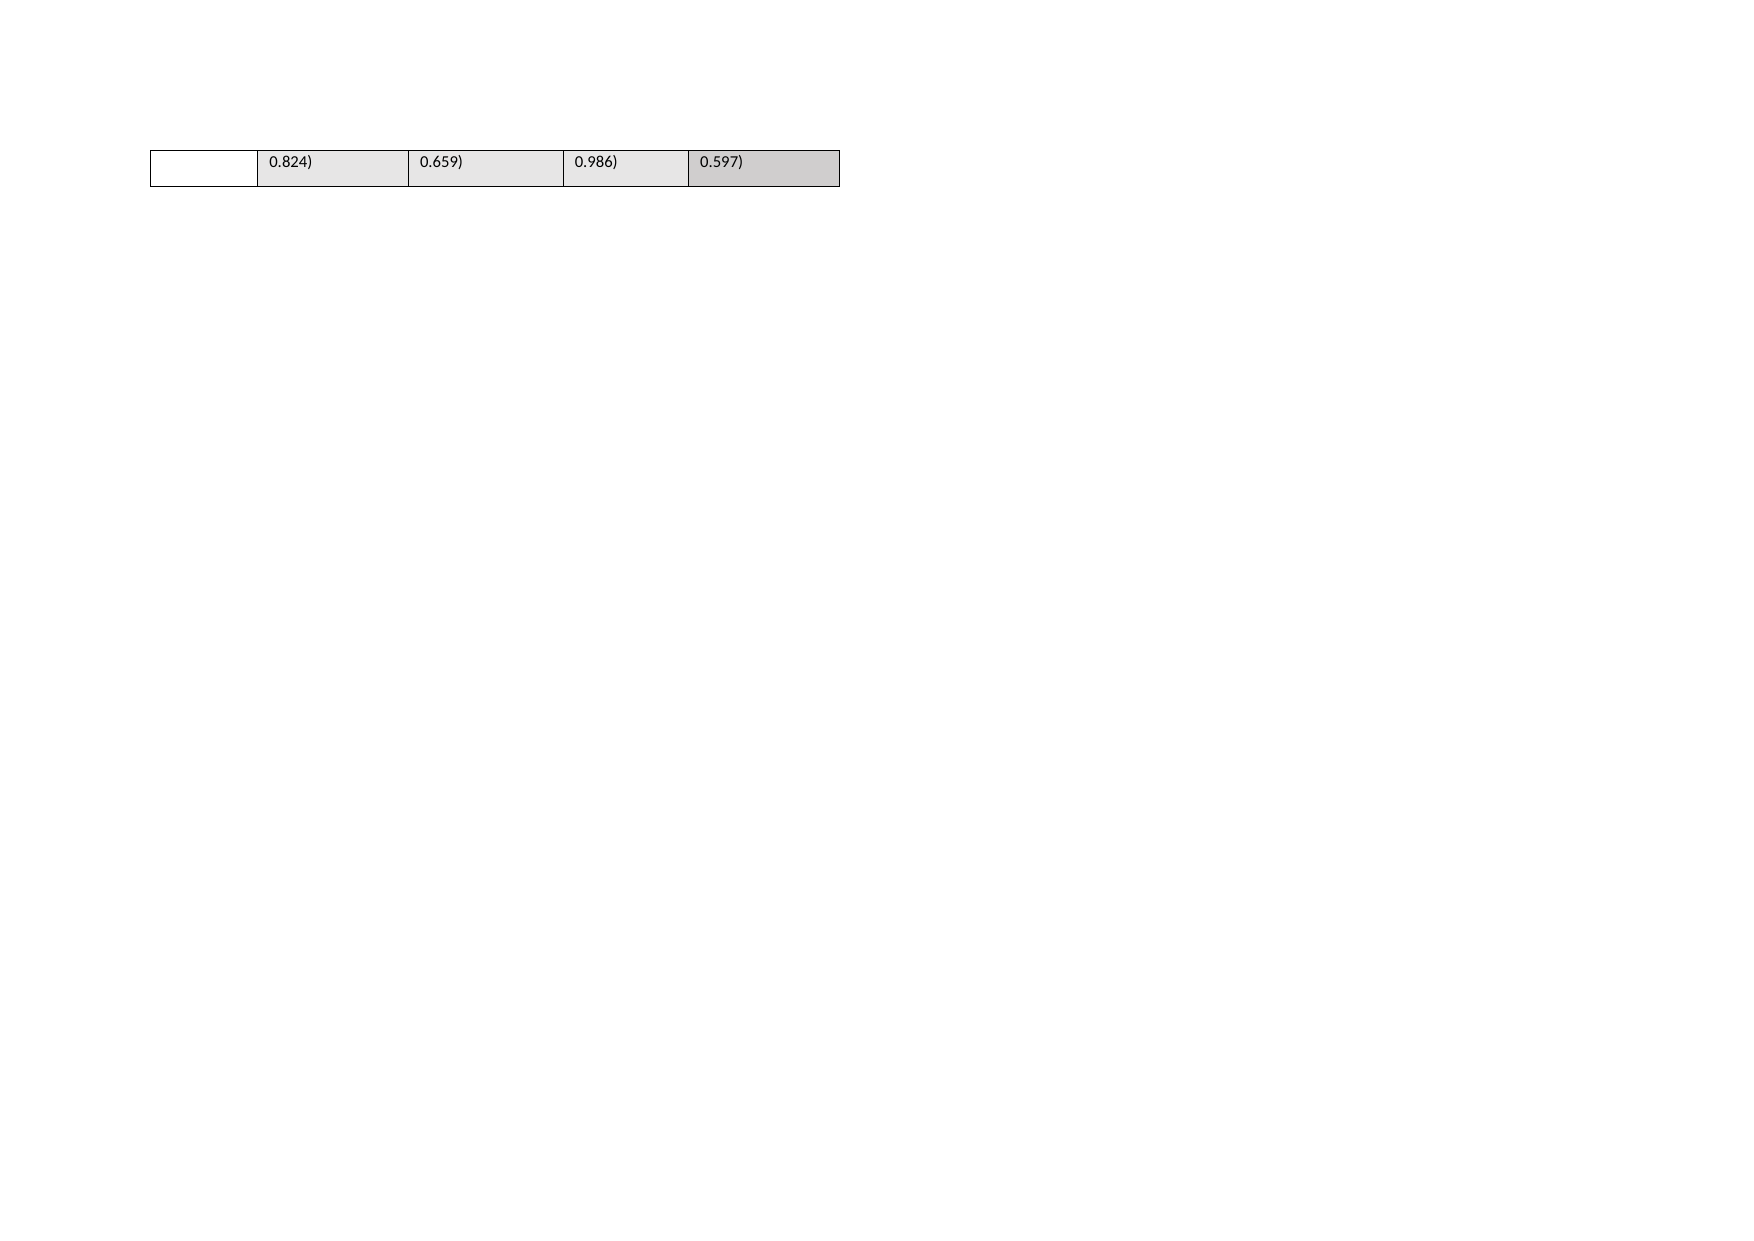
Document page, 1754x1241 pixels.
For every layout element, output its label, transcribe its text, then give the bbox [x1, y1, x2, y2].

table_cell 0.865 (0.696, 0.986) [564, 151, 688, 186]
table_cell Social [151, 151, 257, 186]
table_cell 0.358(0.200, 0.597) [689, 151, 839, 186]
table_cell -0.926 (-0.973, -0.659) [409, 151, 563, 186]
table_cell 0.614 (0.391, 0.824) [258, 151, 408, 186]
